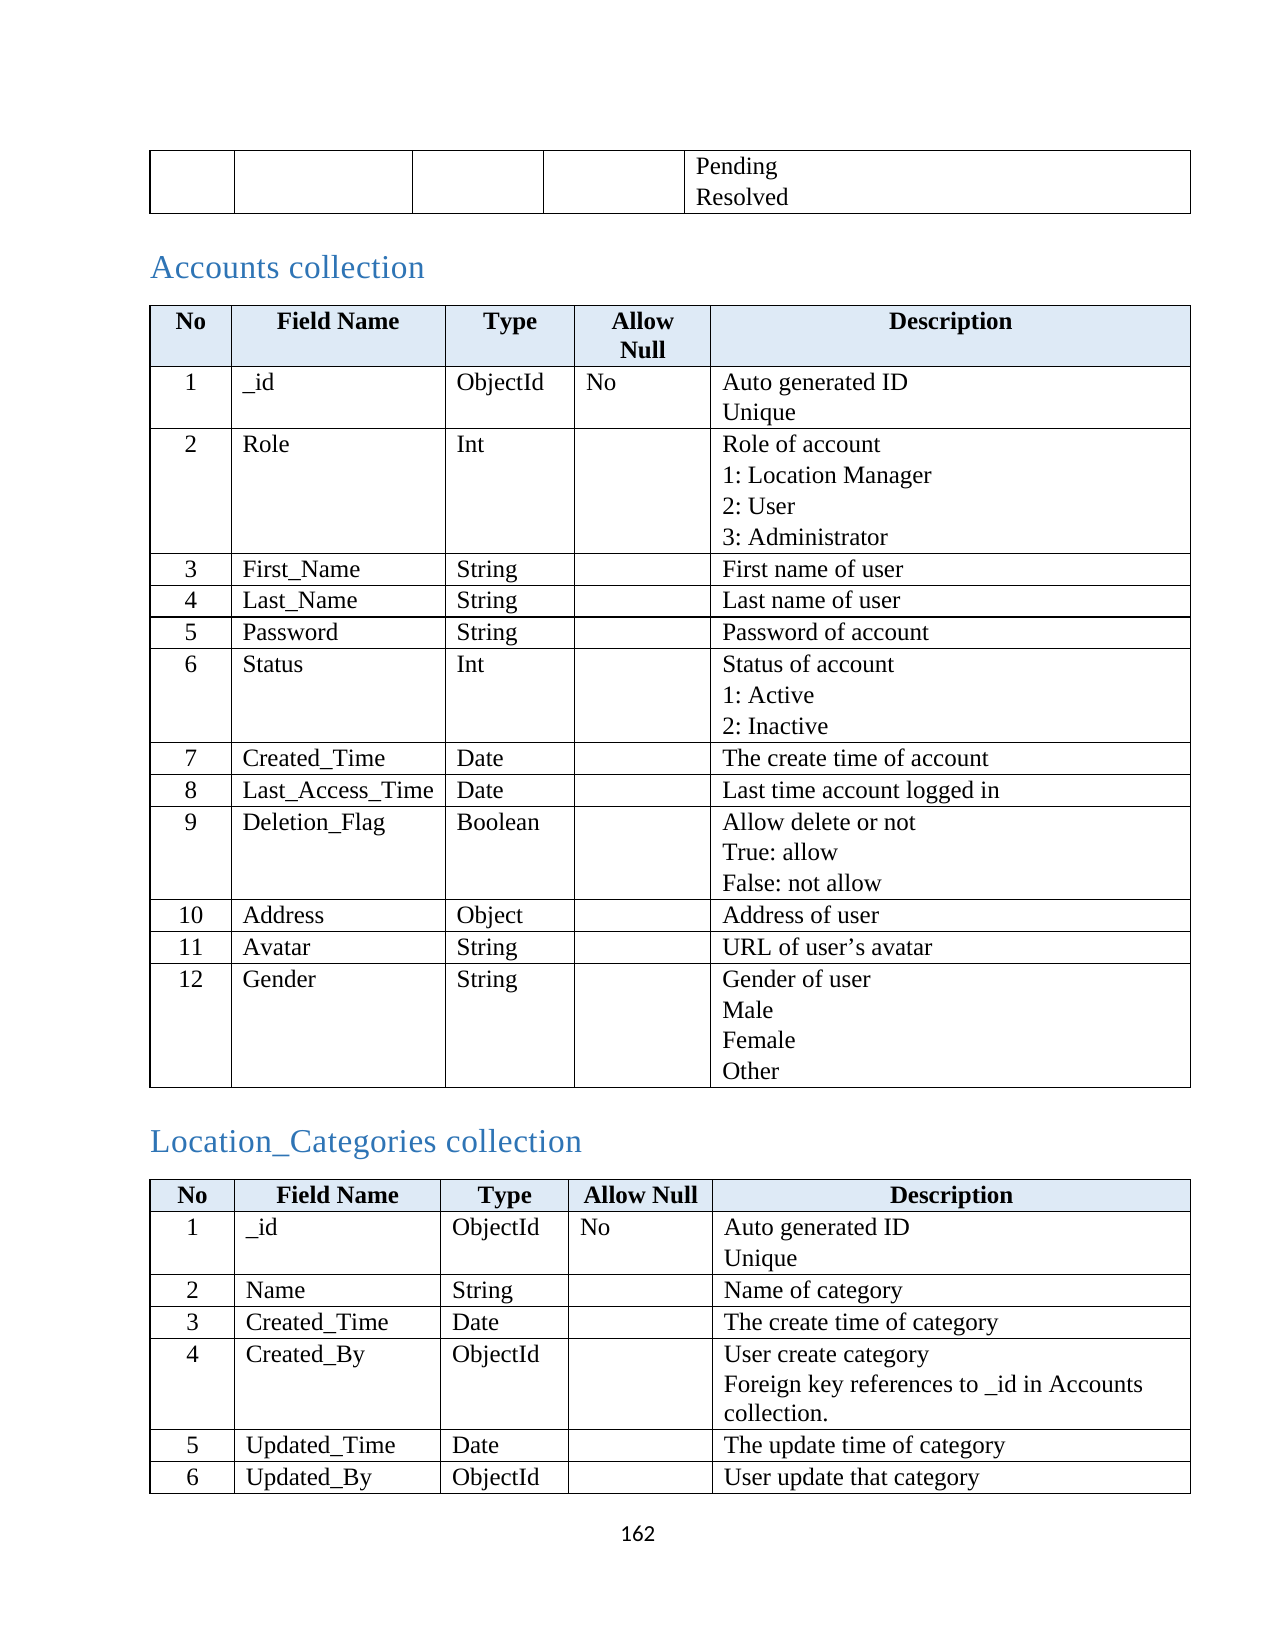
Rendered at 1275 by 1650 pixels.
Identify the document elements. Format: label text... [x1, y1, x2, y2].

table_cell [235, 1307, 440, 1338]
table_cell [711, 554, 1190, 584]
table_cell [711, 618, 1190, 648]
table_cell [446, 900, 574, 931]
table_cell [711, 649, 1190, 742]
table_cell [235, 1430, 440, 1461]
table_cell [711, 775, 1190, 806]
title Accounts collection [150, 247, 1125, 285]
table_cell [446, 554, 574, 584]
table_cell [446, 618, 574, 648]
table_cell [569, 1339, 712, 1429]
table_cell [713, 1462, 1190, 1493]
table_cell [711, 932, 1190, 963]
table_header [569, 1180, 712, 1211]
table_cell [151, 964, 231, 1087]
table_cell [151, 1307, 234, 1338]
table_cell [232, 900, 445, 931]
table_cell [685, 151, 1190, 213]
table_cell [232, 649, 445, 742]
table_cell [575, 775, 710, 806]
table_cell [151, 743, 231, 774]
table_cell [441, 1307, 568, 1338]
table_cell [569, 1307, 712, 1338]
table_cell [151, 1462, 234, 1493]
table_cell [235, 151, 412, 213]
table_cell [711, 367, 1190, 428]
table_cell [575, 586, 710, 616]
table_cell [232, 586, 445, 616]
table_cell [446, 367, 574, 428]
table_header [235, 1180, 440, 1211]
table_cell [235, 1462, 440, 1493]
title Location_Categories collection [150, 1121, 1125, 1160]
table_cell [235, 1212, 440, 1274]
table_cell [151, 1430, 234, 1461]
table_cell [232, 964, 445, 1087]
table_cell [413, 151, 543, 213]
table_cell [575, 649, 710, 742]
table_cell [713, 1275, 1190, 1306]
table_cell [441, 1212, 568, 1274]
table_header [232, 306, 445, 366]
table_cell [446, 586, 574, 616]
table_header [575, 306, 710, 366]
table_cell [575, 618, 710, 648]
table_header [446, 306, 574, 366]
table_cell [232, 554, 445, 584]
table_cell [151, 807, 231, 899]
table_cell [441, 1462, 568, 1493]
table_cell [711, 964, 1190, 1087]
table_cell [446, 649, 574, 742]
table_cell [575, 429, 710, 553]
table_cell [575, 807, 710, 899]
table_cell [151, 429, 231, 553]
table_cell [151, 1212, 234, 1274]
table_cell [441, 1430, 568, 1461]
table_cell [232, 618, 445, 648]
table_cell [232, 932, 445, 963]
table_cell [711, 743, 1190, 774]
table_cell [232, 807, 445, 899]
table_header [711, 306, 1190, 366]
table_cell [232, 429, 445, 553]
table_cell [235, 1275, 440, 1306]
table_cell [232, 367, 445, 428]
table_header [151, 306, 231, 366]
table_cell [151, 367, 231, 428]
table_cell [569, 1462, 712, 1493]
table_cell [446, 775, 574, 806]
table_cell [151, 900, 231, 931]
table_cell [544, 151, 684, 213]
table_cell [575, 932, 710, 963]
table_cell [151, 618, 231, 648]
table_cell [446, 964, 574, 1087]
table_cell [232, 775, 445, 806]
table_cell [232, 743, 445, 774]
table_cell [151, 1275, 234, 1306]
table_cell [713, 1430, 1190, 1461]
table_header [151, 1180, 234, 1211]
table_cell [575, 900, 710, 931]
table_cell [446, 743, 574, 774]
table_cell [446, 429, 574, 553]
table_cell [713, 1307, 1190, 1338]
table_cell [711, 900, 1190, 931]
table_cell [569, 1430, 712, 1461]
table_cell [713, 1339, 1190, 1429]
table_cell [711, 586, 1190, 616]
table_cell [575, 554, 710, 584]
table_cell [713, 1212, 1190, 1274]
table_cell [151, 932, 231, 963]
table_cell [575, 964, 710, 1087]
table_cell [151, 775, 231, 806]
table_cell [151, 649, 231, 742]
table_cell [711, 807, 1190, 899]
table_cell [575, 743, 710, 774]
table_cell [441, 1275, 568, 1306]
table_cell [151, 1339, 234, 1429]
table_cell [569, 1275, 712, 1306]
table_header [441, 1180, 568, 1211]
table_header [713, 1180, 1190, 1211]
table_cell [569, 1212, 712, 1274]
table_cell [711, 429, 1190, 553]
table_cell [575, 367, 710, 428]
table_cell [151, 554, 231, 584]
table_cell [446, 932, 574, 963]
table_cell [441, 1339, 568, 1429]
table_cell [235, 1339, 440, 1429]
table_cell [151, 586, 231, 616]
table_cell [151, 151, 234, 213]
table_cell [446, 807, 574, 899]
